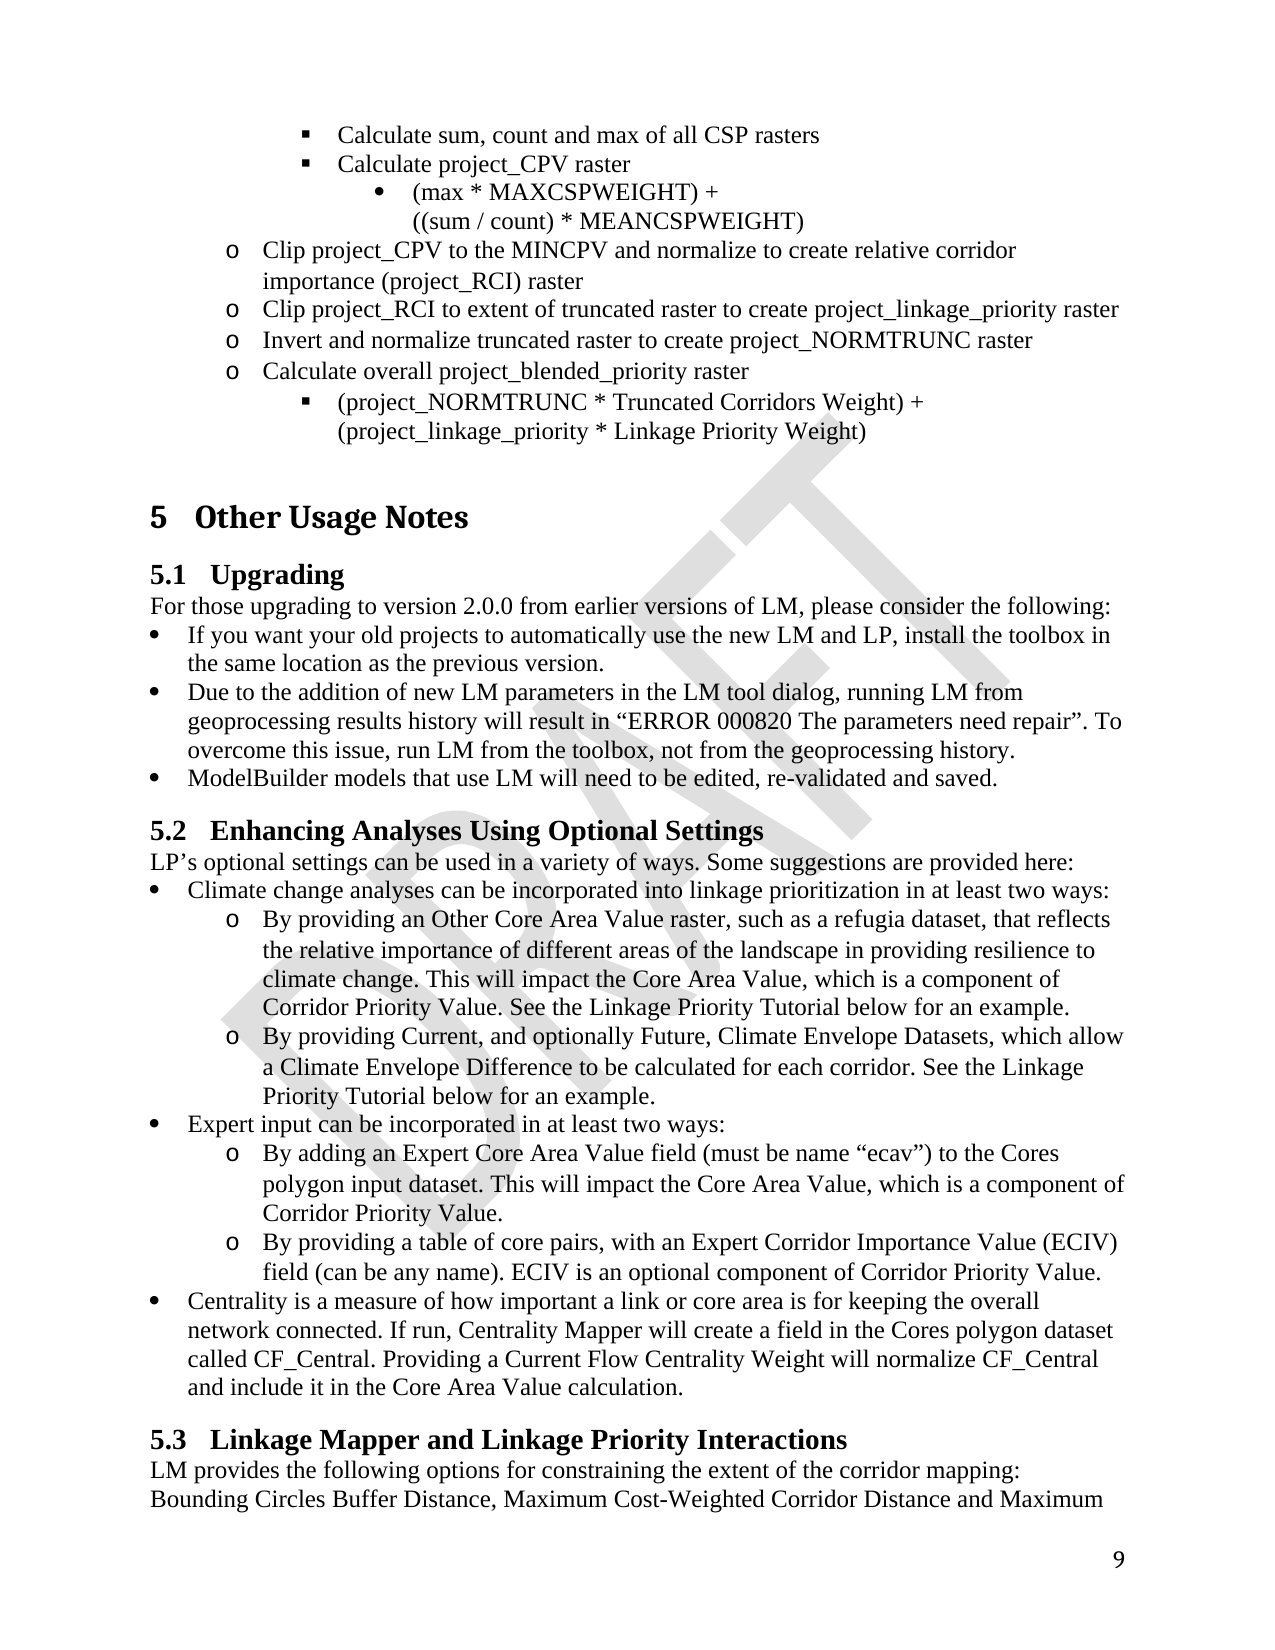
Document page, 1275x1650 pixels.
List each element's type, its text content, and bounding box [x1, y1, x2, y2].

list By providing Current, and optionally Future, Climate Envelope Datasets, which allow a Climate Envelope Difference to be calculated for each corridor. See the Linkage Priority Tutorial below for an example. [225, 1021, 1125, 1109]
list By providing an Other Core Area Value raster, such as a refugia dataset, that reflects the relative importance of different areas of the landscape in providing resilience to climate change. This will impact the Core Area Value, which is a component of Corridor Priority Value. See the Linkage Priority Tutorial below for an example. [225, 904, 1125, 1021]
subtitle Linkage Mapper and Linkage Priority Interactions [150, 1422, 1125, 1456]
list If you want your old projects to automatically use the new LM and LP, install the toolbox in the same location as the previous version. [150, 620, 1125, 677]
list By adding an Expert Core Area Value field (must be name “ecav”) to the Cores polygon input dataset. This will impact the Core Area Value, which is a component of Corridor Priority Value. [225, 1138, 1125, 1227]
text For those upgrading to version 2.0.0 from earlier versions of LM, please consider the following: [150, 591, 1125, 620]
text LP’s optional settings can be used in a variety of ways. Some suggestions are provided here: [150, 847, 1125, 875]
subtitle Enhancing Analyses Using Optional Settings [150, 813, 1125, 847]
list (project_NORMTRUNC * Truncated Corridors Weight) + [300, 387, 1125, 416]
list Clip project_RCI to extent of truncated raster to create project_linkage_priority raster [225, 294, 1125, 325]
list Calculate project_CPV raster [300, 149, 1125, 177]
list Clip project_CPV to the MINCPV and normalize to create relative corridor importance (project_RCI) raster [225, 235, 1125, 294]
text (project_linkage_priority * Linkage Priority Weight) [337, 416, 1125, 444]
list Expert input can be incorporated in at least two ways: [150, 1109, 1125, 1138]
list Climate change analyses can be incorporated into linkage prioritization in at least two ways: [150, 875, 1125, 904]
list (max * MAXCSPWEIGHT) + [375, 177, 1125, 206]
subtitle Other Usage Notes [150, 498, 1125, 537]
list By providing a table of core pairs, with an Expert Corridor Importance Value (ECIV) field (can be any name). ECIV is an optional component of Corridor Priority Value. [225, 1227, 1125, 1286]
list Due to the addition of new LM parameters in the LM tool dialog, running LM from geoprocessing results history will result in “ERROR 000820 The parameters need repair”. To overcome this issue, run LM from the toolbox, not from the geoprocessing history. [150, 677, 1125, 763]
list Centrality is a measure of how important a link or core area is for keeping the overall network connected. If run, Centrality Mapper will create a field in the Cores polygon dataset called CF_Central. Providing a Current Flow Centrality Weight will normalize CF_Central and include it in the Core Area Value calculation. [150, 1286, 1125, 1401]
list Calculate overall project_blended_priority raster [225, 356, 1125, 387]
list Calculate sum, count and max of all CSP rasters [300, 120, 1125, 149]
text ((sum / count) * MEANCSPWEIGHT) [375, 206, 1125, 235]
subtitle Upgrading [150, 557, 1125, 591]
list Invert and normalize truncated raster to create project_NORMTRUNC raster [225, 325, 1125, 356]
list ModelBuilder models that use LM will need to be edited, re-validated and saved. [150, 763, 1125, 792]
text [150, 1456, 1125, 1513]
